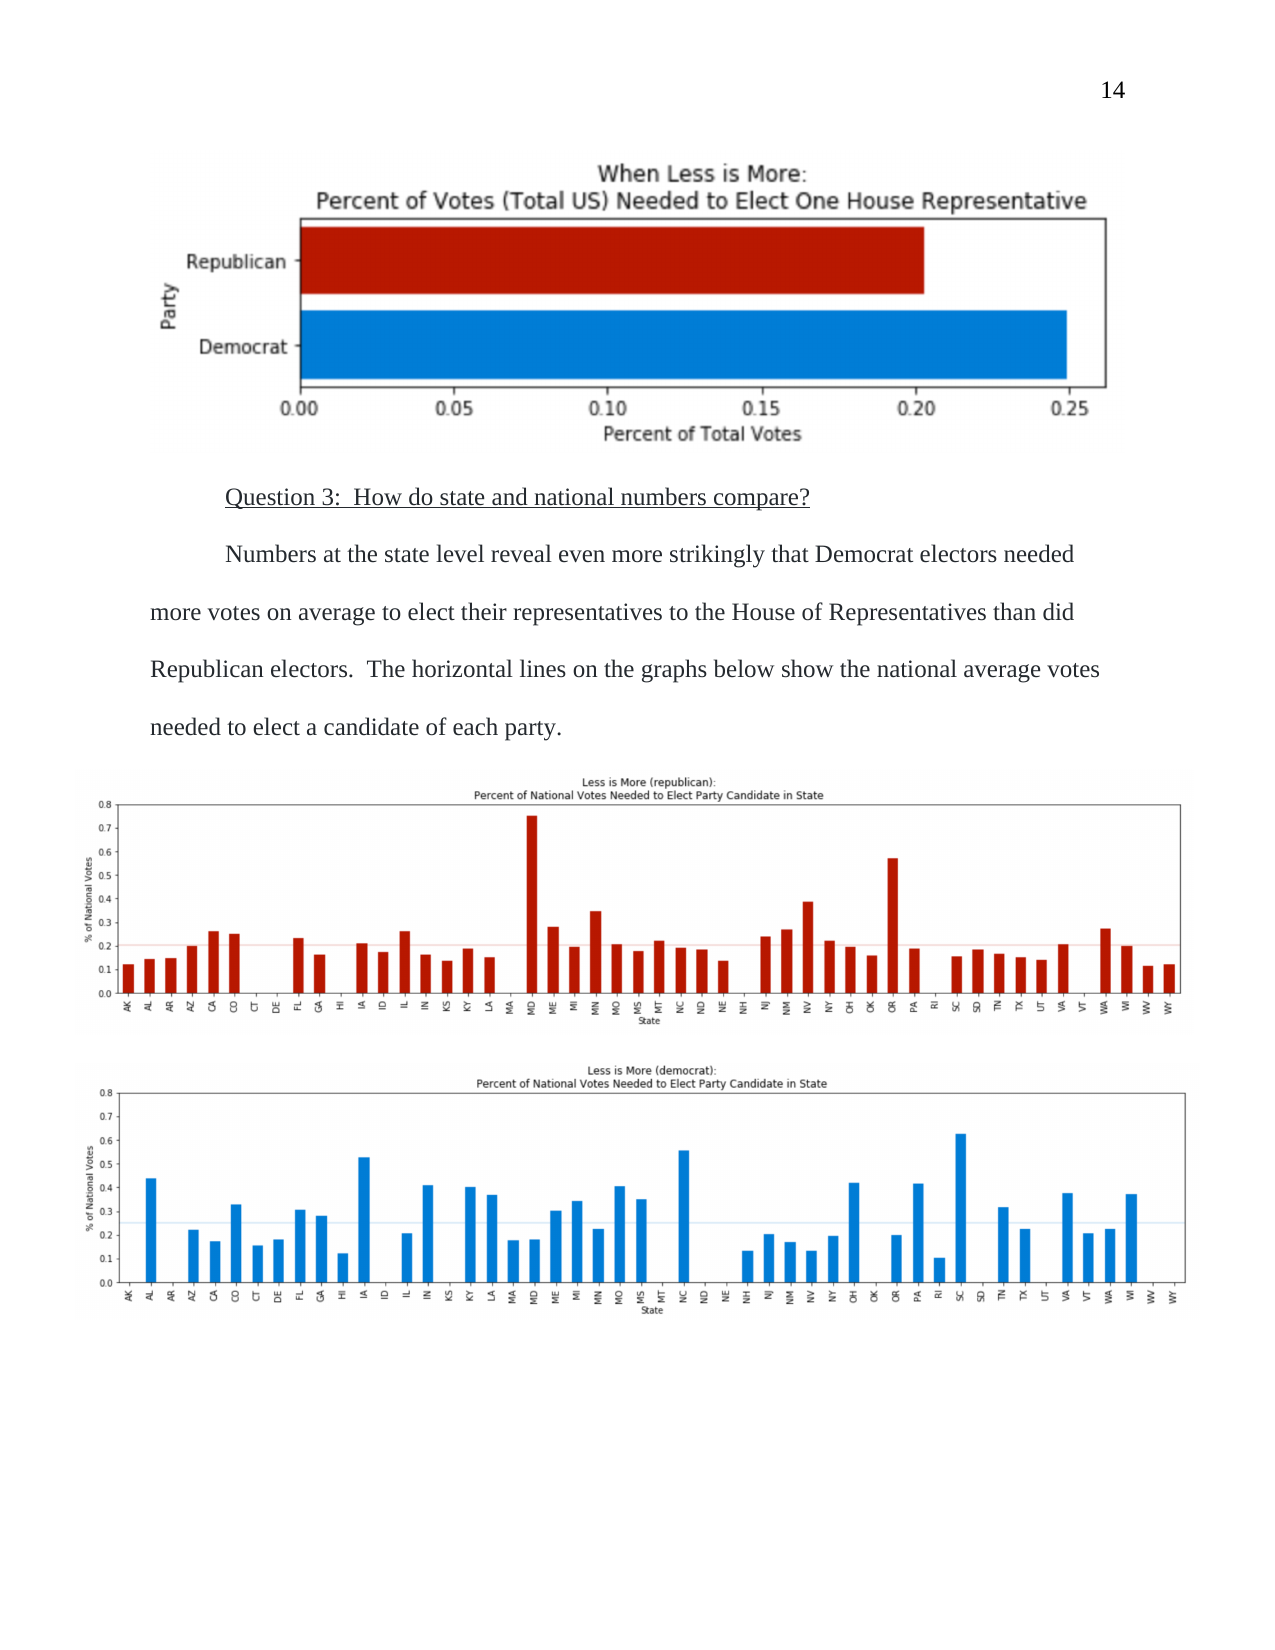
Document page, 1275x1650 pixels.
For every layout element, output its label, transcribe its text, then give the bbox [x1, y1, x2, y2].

picture [75, 1063, 1200, 1320]
text Question 3: How do state and national numbers compare? [150, 482, 1125, 510]
picture [75, 769, 1194, 1035]
text Numbers at the state level reveal even more strikingly that Democrat electors needed more votes on average to elect their representatives to the House of Representatives than did Republican electors. The horizontal lines on the graphs below show the national average votes needed to elect a candidate of each party. [150, 539, 1125, 740]
picture [150, 150, 1125, 453]
